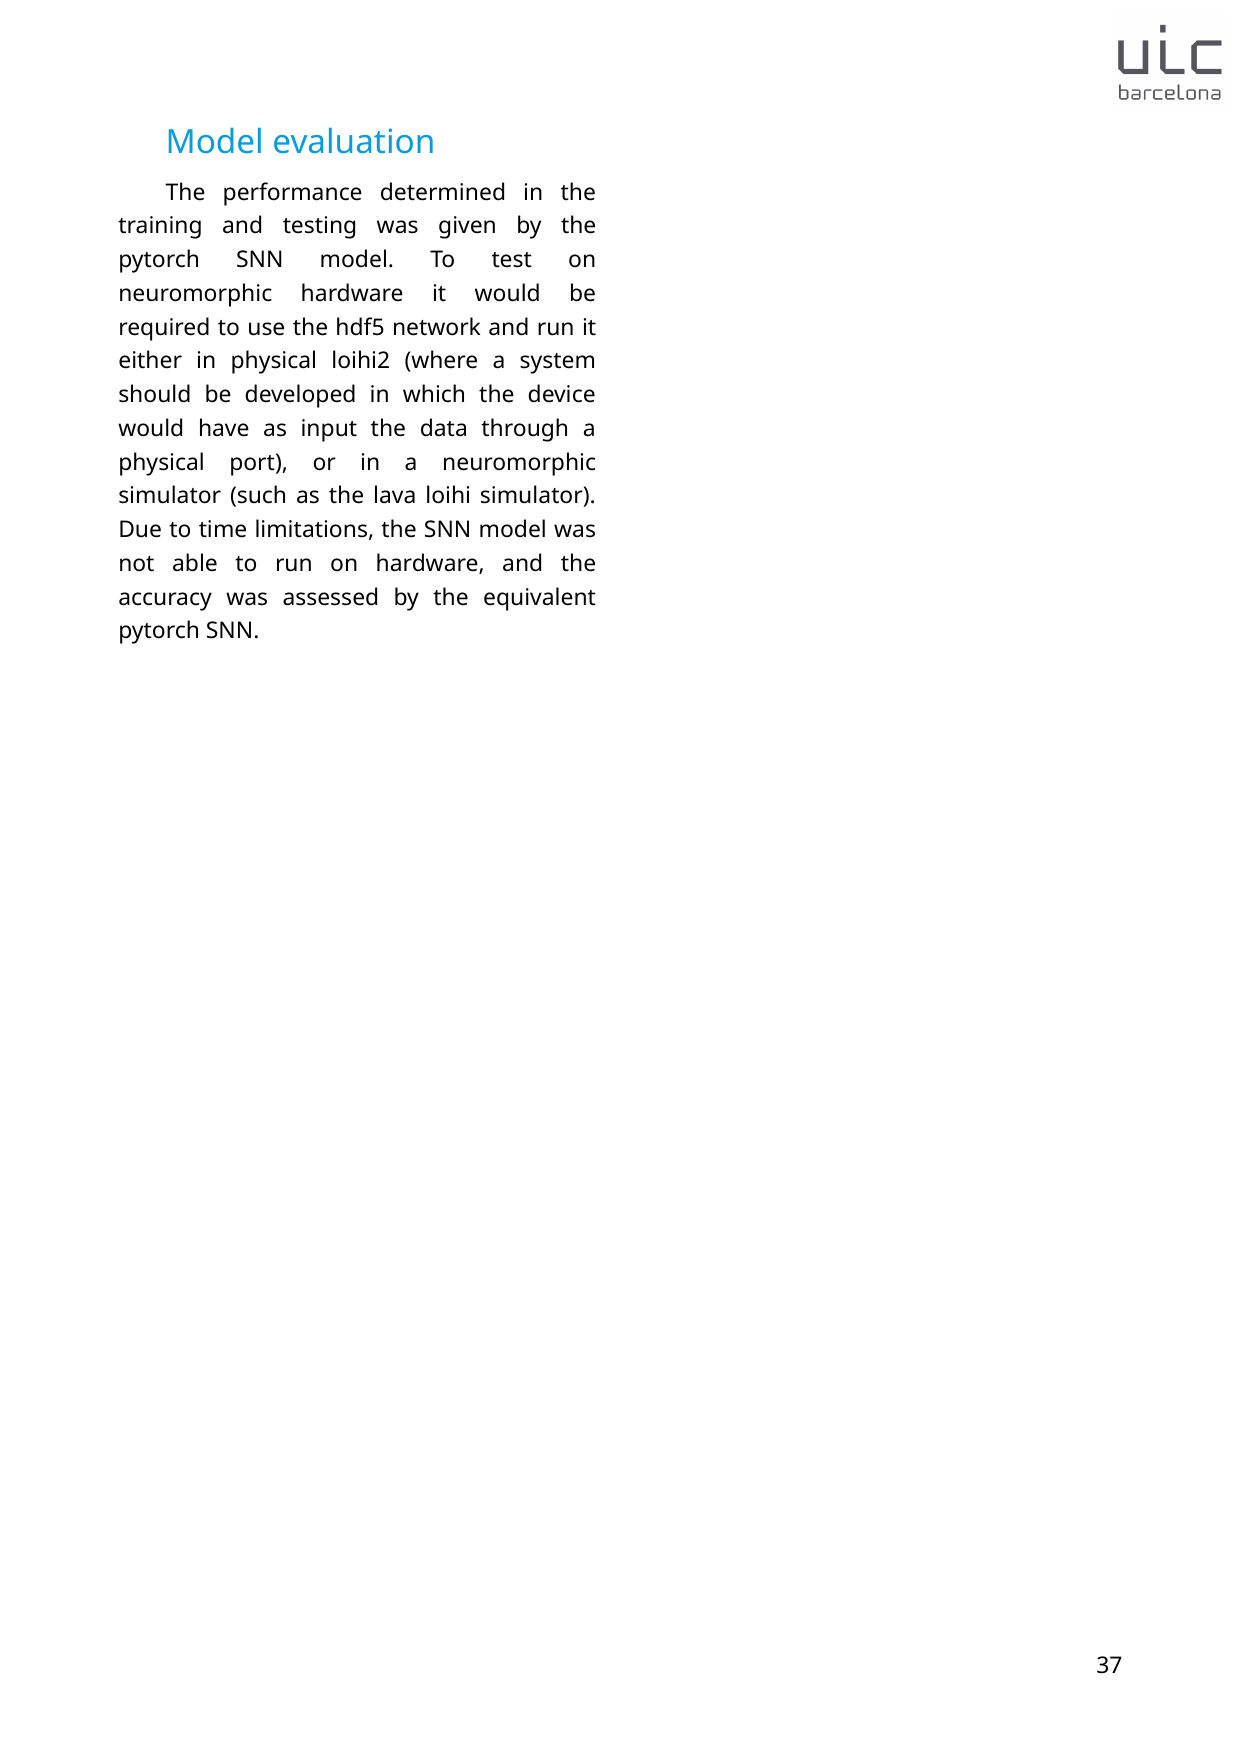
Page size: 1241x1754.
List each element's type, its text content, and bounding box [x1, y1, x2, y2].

text The performance determined in the training and testing was given by the pytorch SNN model. To test on neuromorphic hardware it would be required to use the hdf5 network and run it either in physical loihi2 (where a system should be developed in which the device would have as input the data through a physical port), or in a neuromorphic simulator (such as the lava loihi simulator). Due to time limitations, the SNN model was not able to run on hardware, and the accuracy was assessed by the equivalent pytorch SNN. [118, 175, 596, 645]
picture [1110, 11, 1229, 110]
subtitle Model evaluation [118, 118, 596, 163]
